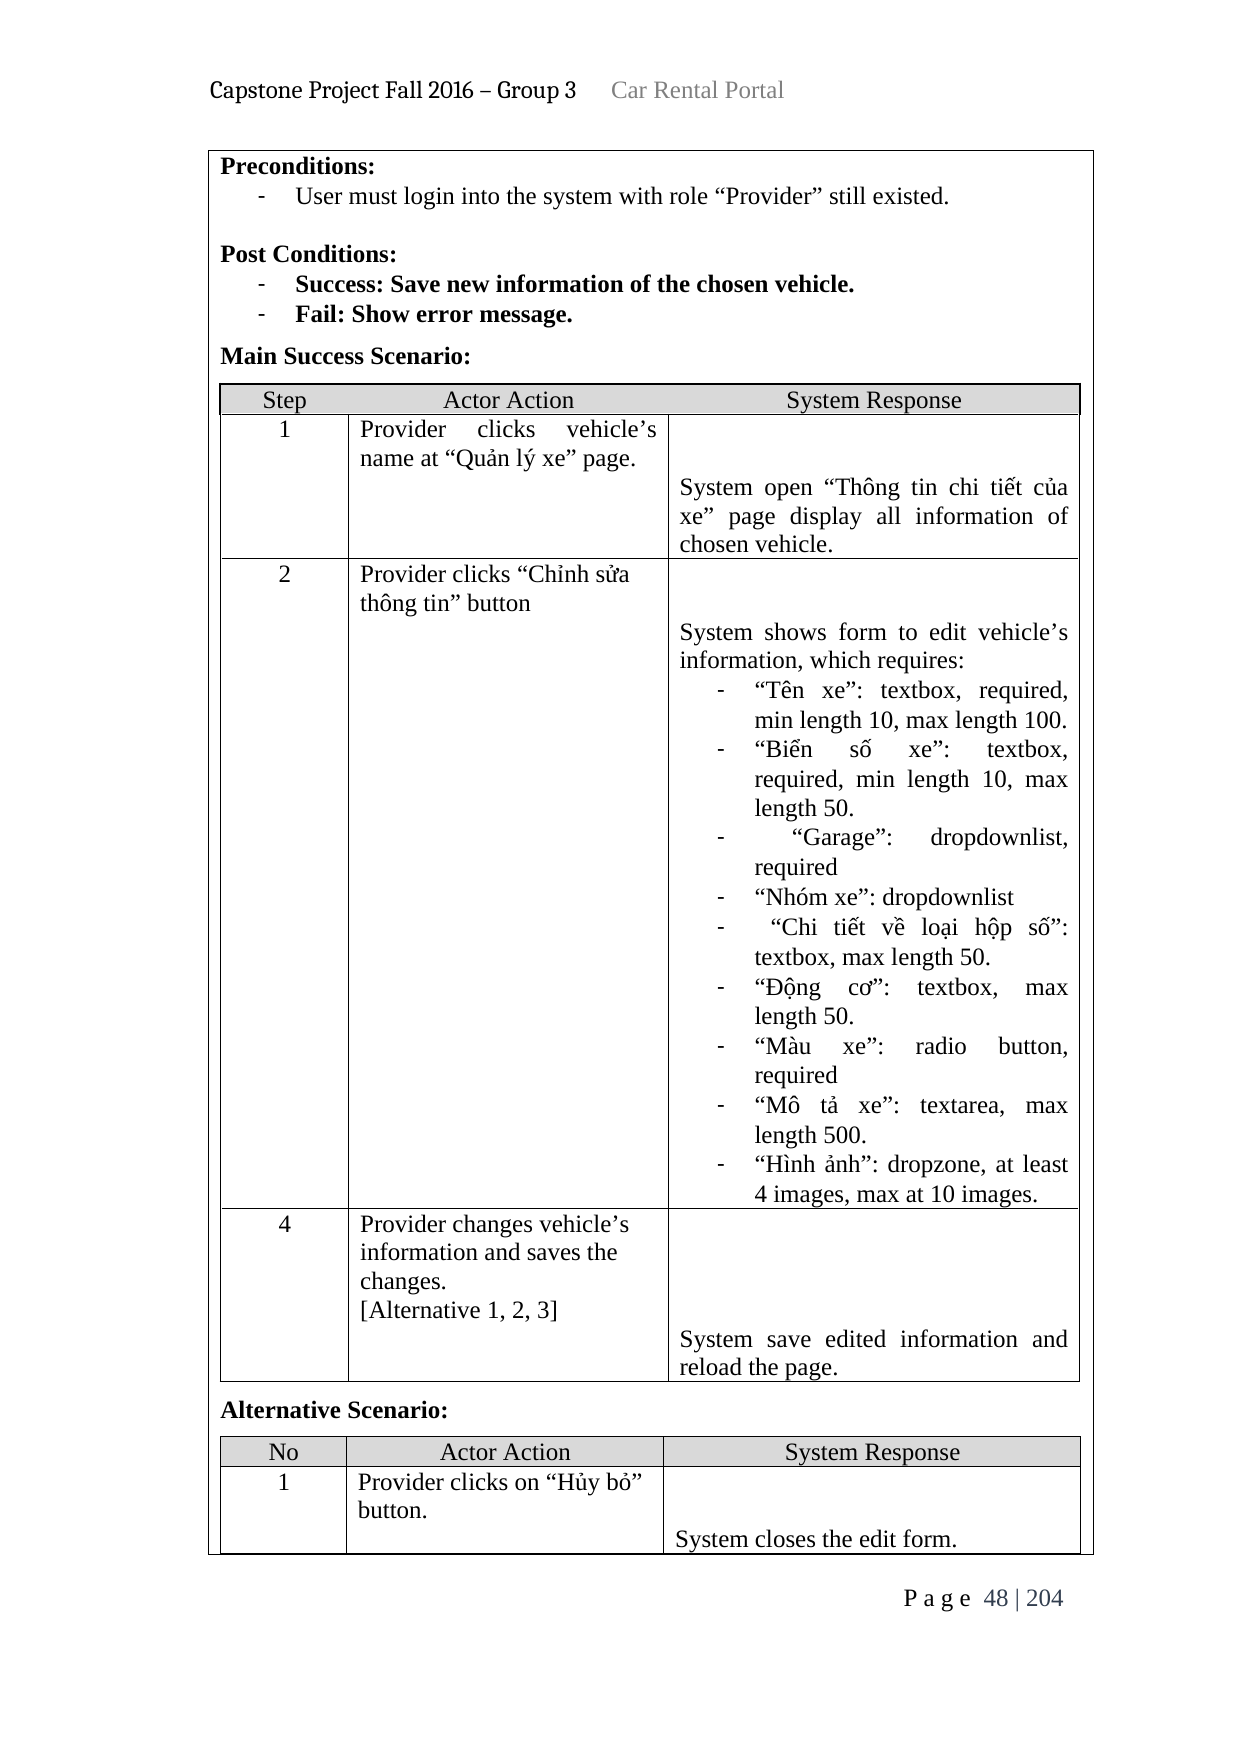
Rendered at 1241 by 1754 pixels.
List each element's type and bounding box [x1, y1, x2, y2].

table_cell [209, 151, 1093, 1554]
